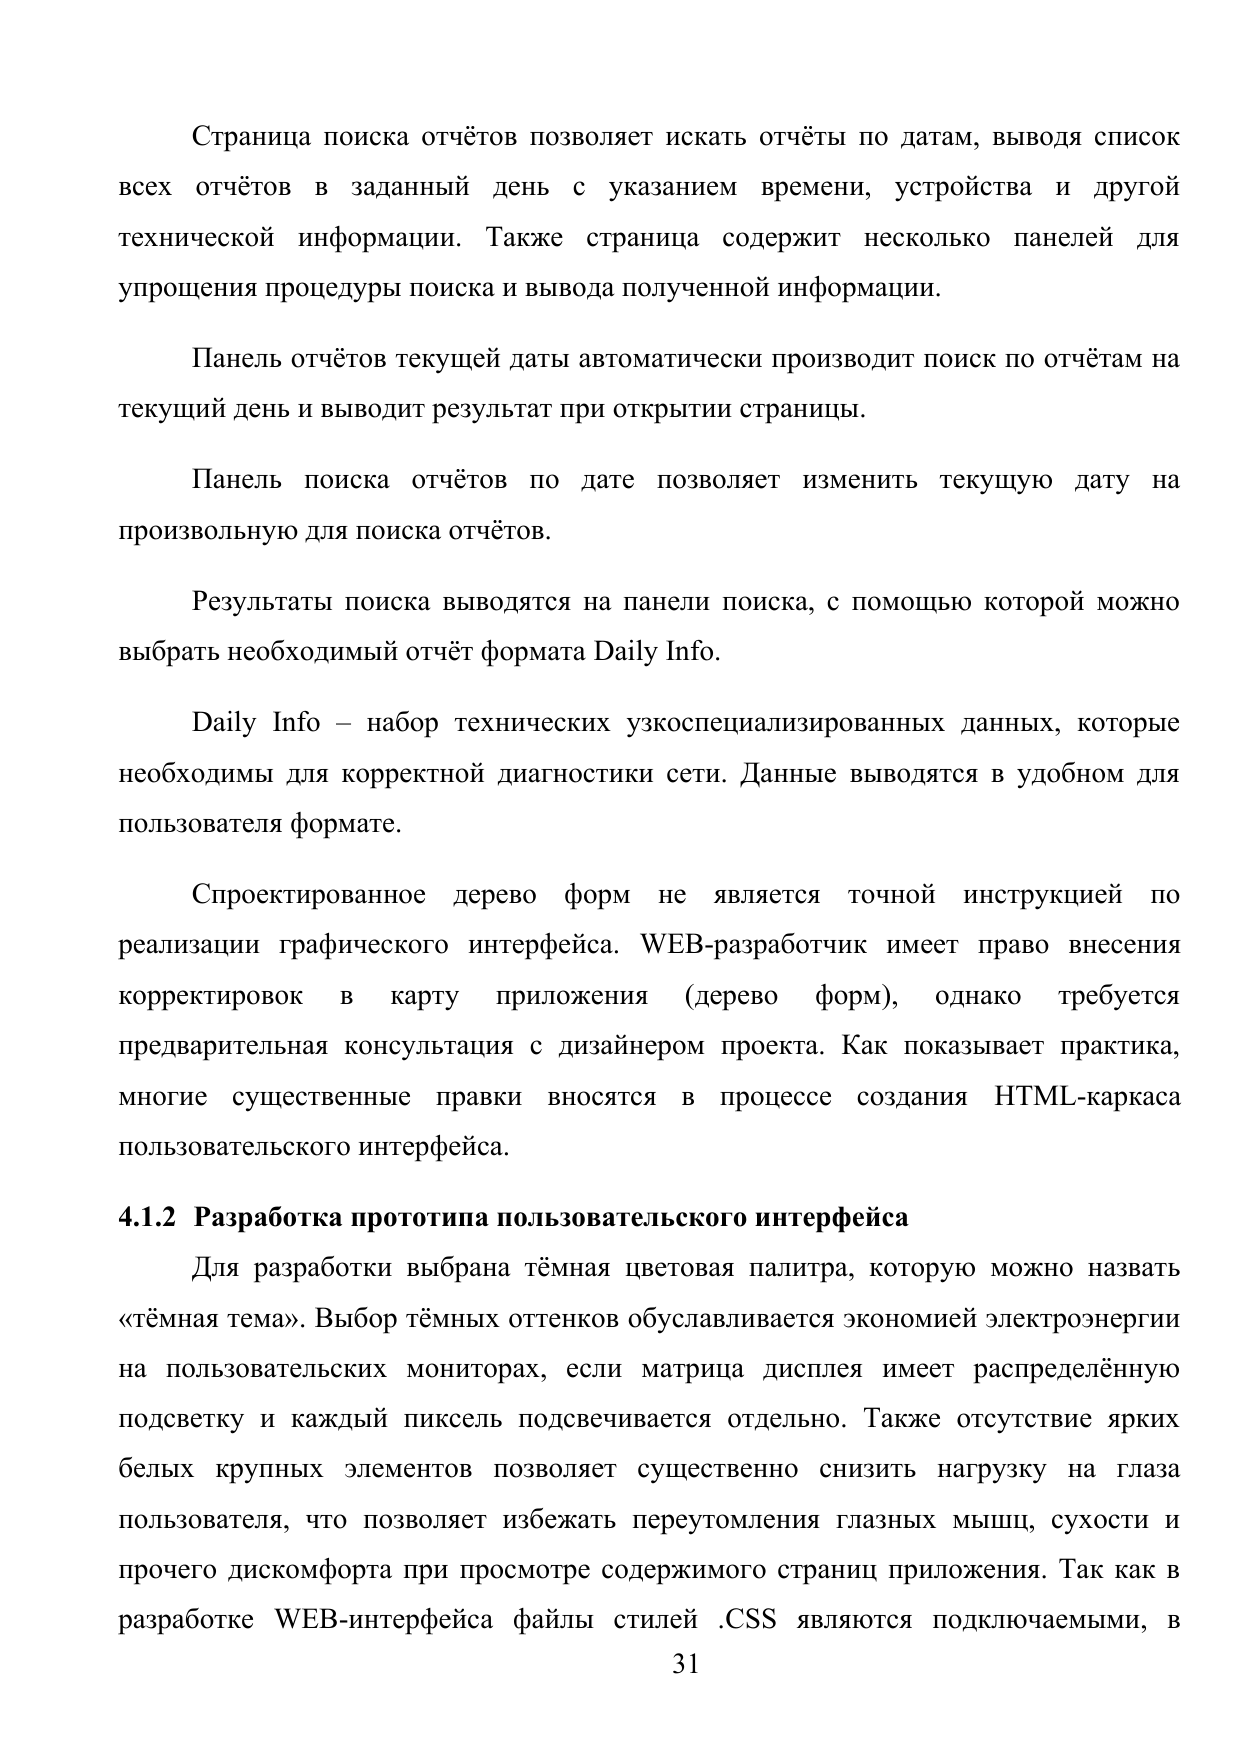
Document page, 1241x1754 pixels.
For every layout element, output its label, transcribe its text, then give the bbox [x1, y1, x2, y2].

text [118, 1249, 1181, 1635]
text Панель поиска отчётов по дате позволяет изменить текущую дату на произвольную для поиска отчётов. [118, 462, 1181, 546]
text Daily Info – набор технических узкоспециализированных данных, которые необходимы для корректной диагностики сети. Данные выводятся в удобном для пользователя формате. [118, 704, 1181, 839]
subtitle Разработка прототипа пользовательского интерфейса [118, 1199, 1181, 1233]
text Панель отчётов текущей даты автоматически производит поиск по отчётам на текущий день и выводит результат при открытии страницы. [118, 340, 1181, 424]
text Страница поиска отчётов позволяет искать отчёты по датам, выводя список всех отчётов в заданный день с указанием времени, устройства и другой технической информации. Также страница содержит несколько панелей для упрощения процедуры поиска и вывода полученной информации. [118, 118, 1181, 303]
text Результаты поиска выводятся на панели поиска, с помощью которой можно выбрать необходимый отчёт формата Daily Info. [118, 583, 1181, 667]
text Спроектированное дерево форм не является точной инструкцией по реализации графического интерфейса. WEB-разработчик имеет право внесения корректировок в карту приложения (дерево форм), однако требуется предварительная консультация с дизайнером проекта. Как показывает практика, многие существенные правки вносятся в процессе создания HTML-каркаса пользовательского интерфейса. [118, 876, 1181, 1161]
